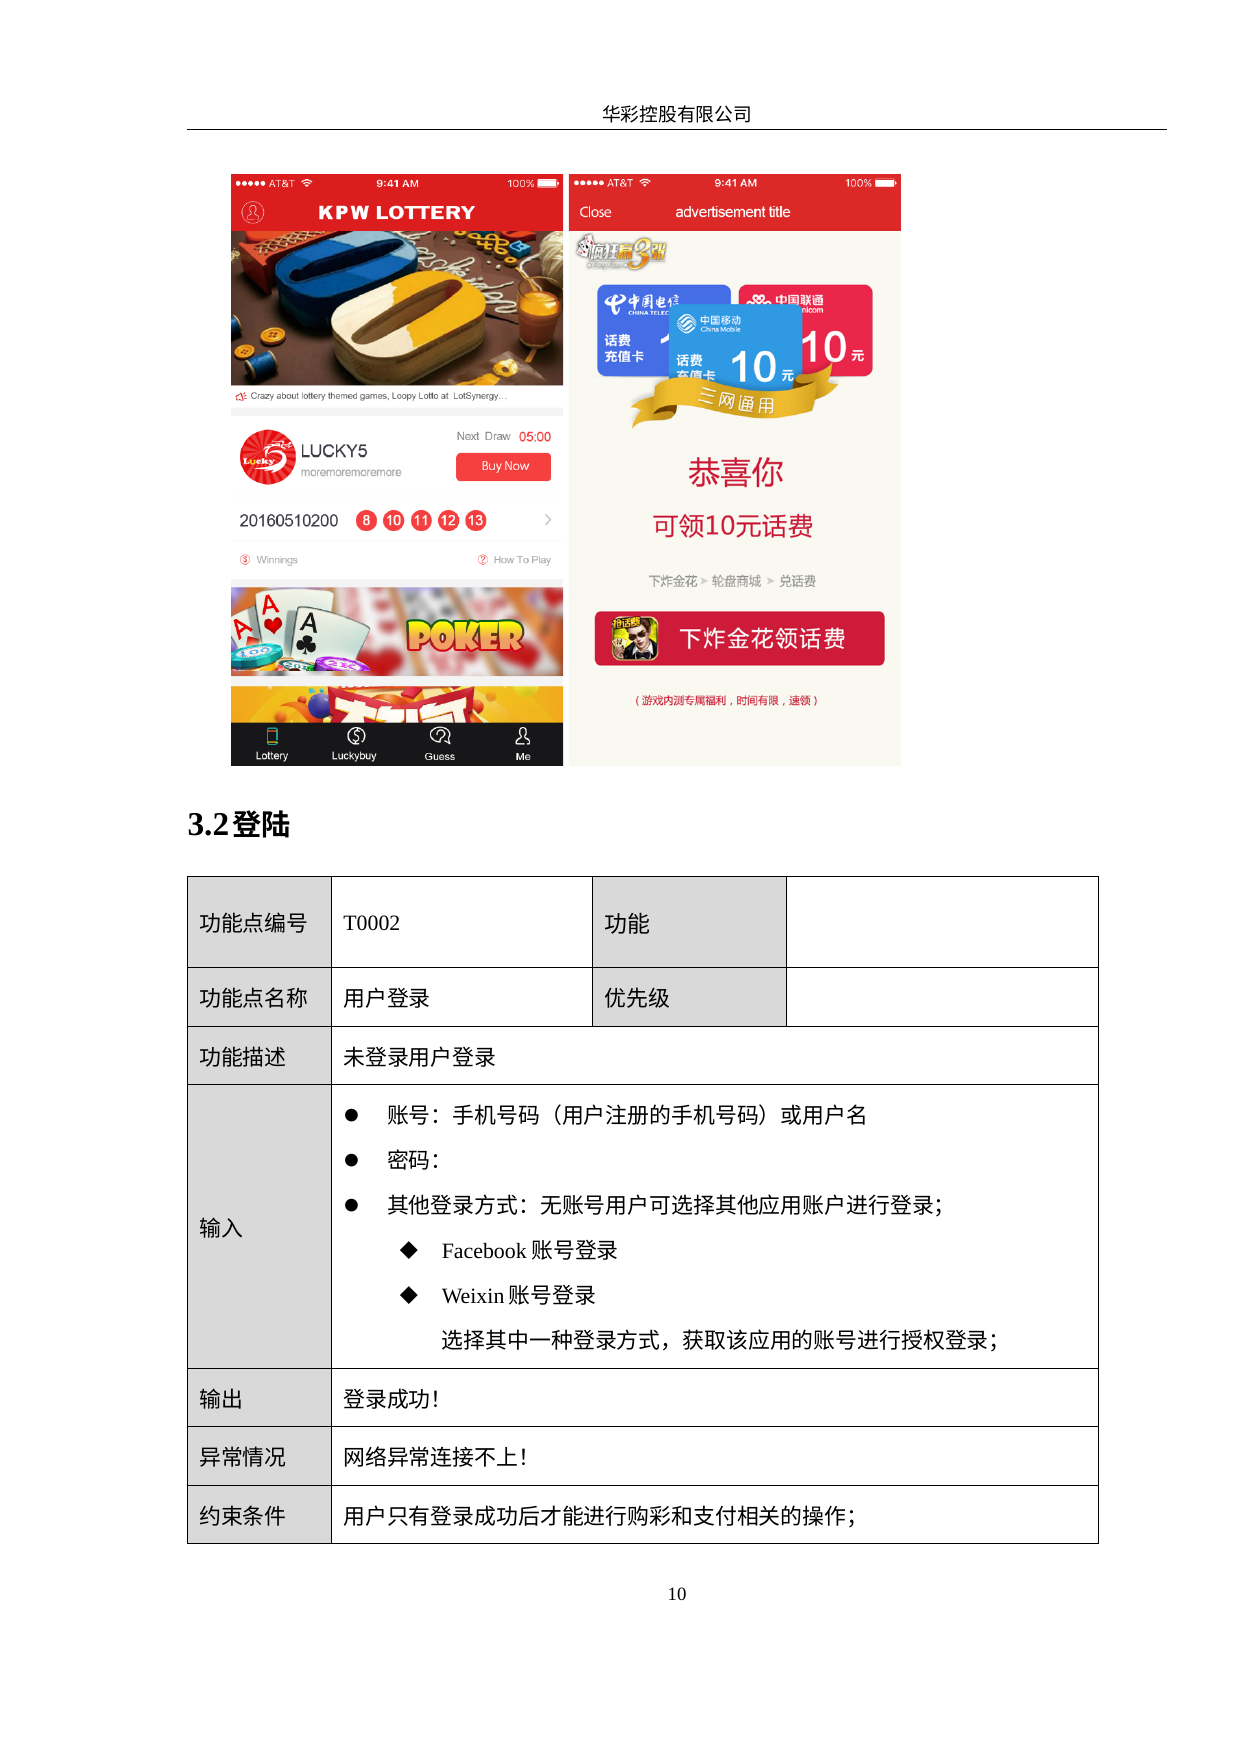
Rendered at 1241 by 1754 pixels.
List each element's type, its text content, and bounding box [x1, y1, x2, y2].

table_cell 账号：手机号码（用户注册的手机号码）或用户名 密码： 其他登录方式：无账号用户可选择其他应用账户进行登录； Facebook账号登录 Weixin账号登录 选择其中一种登录方式，获取该应用的账号进行授权登录； [332, 1085, 1098, 1368]
subtitle 登陆 [187, 791, 1167, 856]
table_cell 优先级 [593, 968, 786, 1026]
table_cell 异常情况 [188, 1427, 331, 1485]
table_cell 功能描述 [188, 1027, 331, 1084]
table_header 功能点编号 [188, 877, 331, 967]
table_cell 输出 [188, 1369, 331, 1426]
table_cell 未登录用户登录 [332, 1027, 1098, 1084]
table_cell 网络异常连接不上！ [332, 1427, 1098, 1485]
table_header T0002 [332, 877, 592, 967]
table_header [787, 877, 1098, 967]
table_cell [332, 1486, 1098, 1543]
picture [231, 174, 564, 766]
table_header 功能 [593, 877, 786, 967]
table_cell 输入 [188, 1085, 331, 1368]
table_cell 约束条件 [188, 1486, 331, 1543]
table_cell 登录成功！ [332, 1369, 1098, 1426]
picture [568, 174, 901, 766]
table_cell 功能点名称 [188, 968, 331, 1026]
table_cell [787, 968, 1098, 1026]
table_cell 用户登录 [332, 968, 592, 1026]
